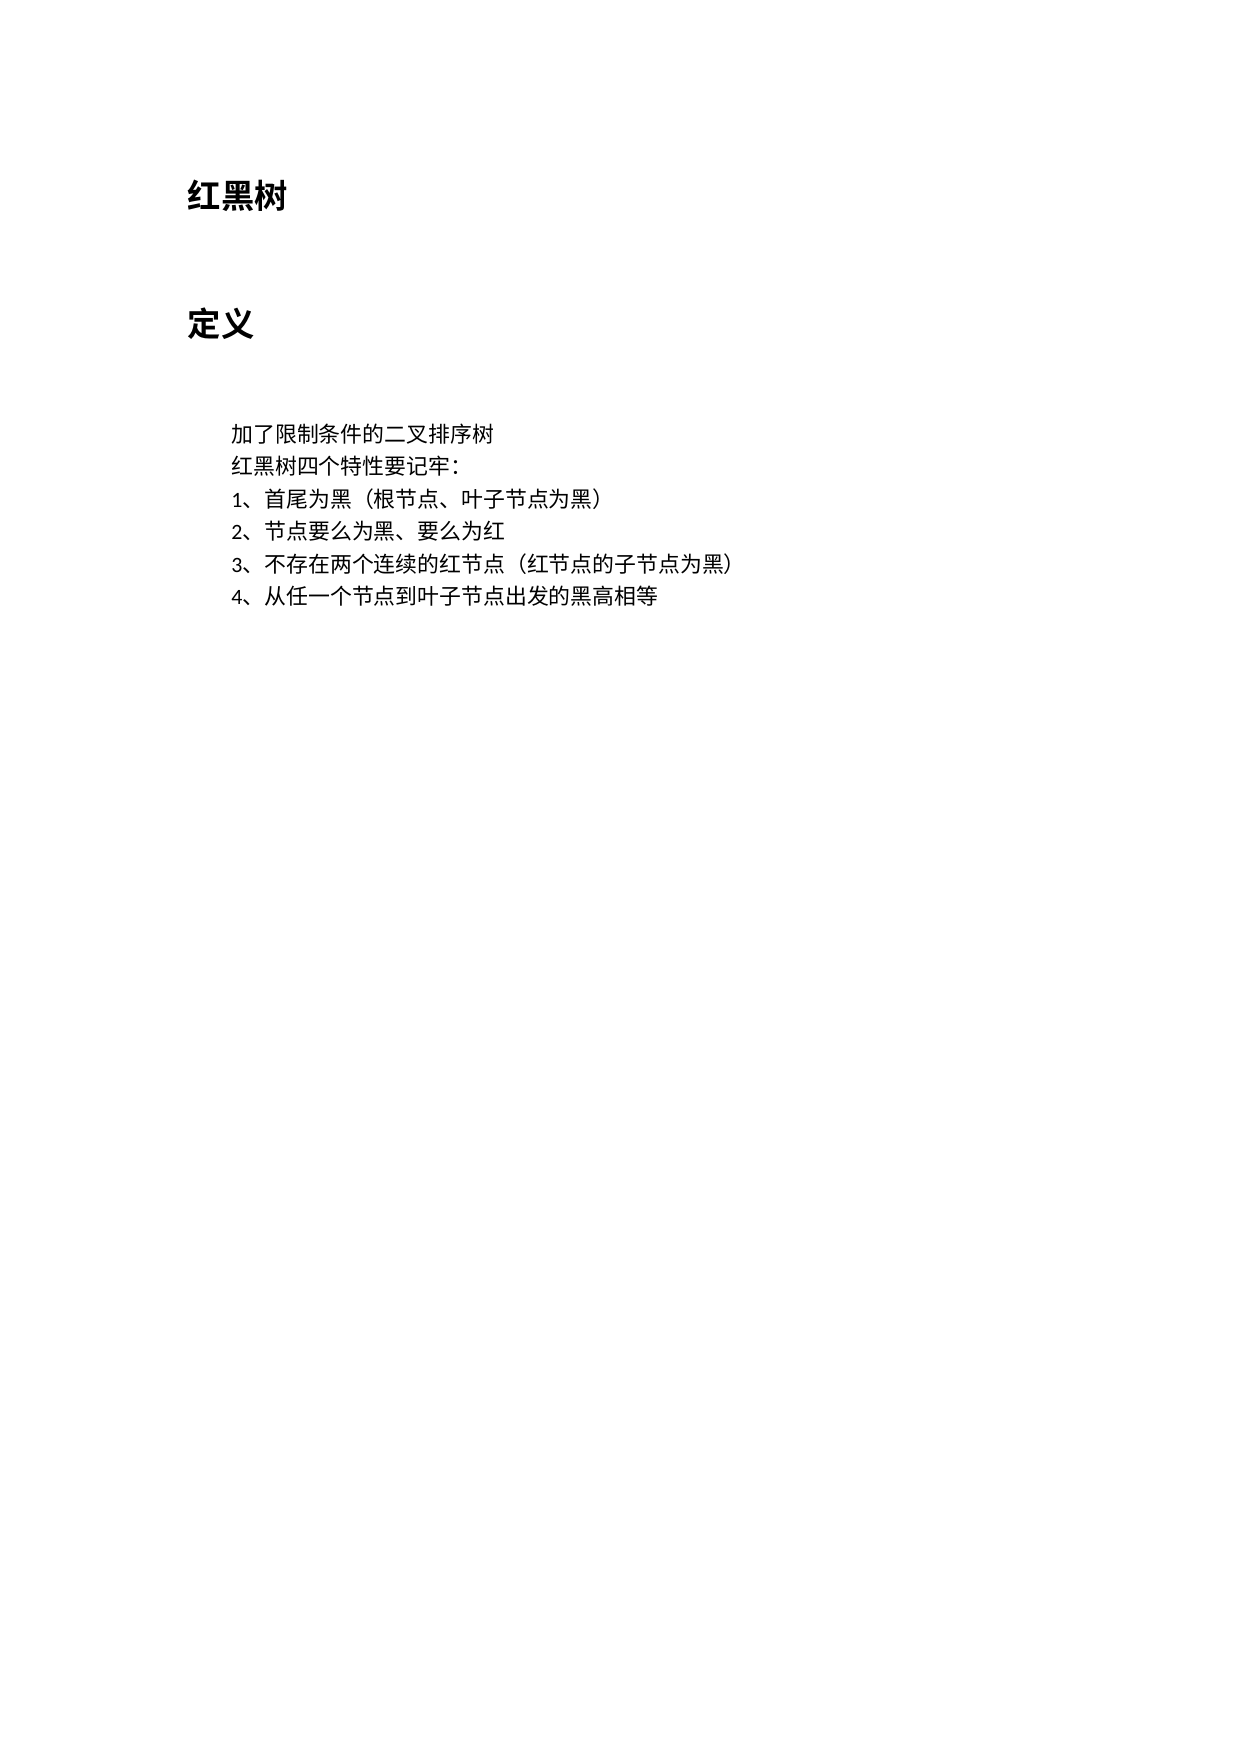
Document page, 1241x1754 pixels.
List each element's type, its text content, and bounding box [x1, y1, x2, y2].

list 从任一个节点到叶子节点出发的黑高相等 [231, 579, 1053, 611]
list 红黑树四个特性要记牢： [187, 449, 1053, 481]
subtitle 红黑树 [187, 162, 1053, 227]
text 加了限制条件的二叉排序树 [187, 416, 1053, 449]
subtitle 定义 [187, 289, 1053, 354]
list 不存在两个连续的红节点（红节点的子节点为黑） [231, 546, 1053, 579]
list 节点要么为黑、要么为红 [231, 514, 1053, 546]
list 首尾为黑（根节点、叶子节点为黑） [231, 481, 1053, 514]
